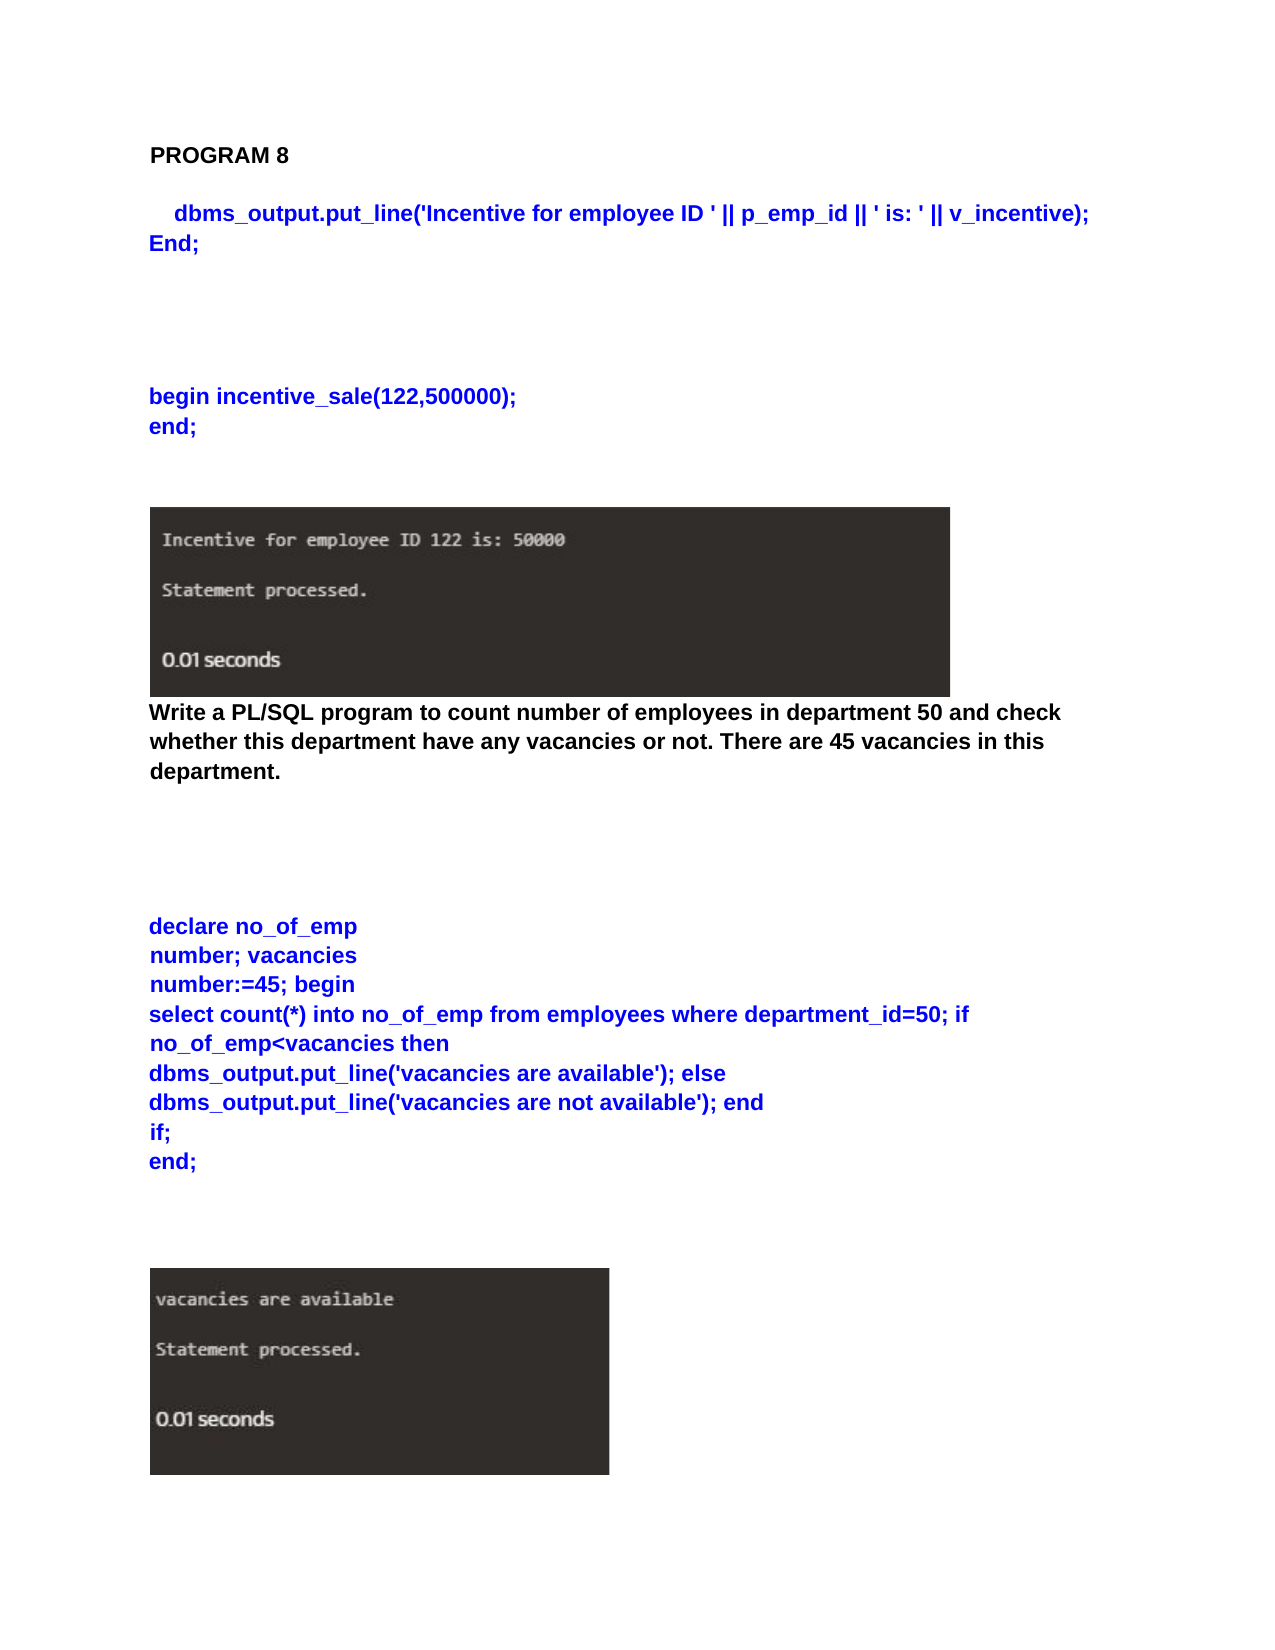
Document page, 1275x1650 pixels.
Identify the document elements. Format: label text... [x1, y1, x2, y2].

picture [150, 507, 951, 697]
picture [150, 1268, 610, 1475]
text dbms_output.put_line('vacancies are available'); else [148, 1059, 728, 1086]
text dbms_output.put_line('Incentive for employee ID ' || p_emp_id || ' is: ' || v_incentive); End; [148, 200, 1096, 256]
text end; [148, 413, 1096, 439]
text select count(*) into no_of_emp from employees where department_id=50; if no_of_emp<vacancies then [148, 1001, 970, 1056]
text dbms_output.put_line('vacancies are not available'); end if; [148, 1089, 767, 1145]
text end; [148, 1148, 1096, 1174]
text begin incentive_sale(122,500000); [148, 383, 518, 409]
text Write a PL/SQL program to count number of employees in department 50 and check whether this department have any vacancies or not. There are 45 vacancies in this department. [148, 699, 1086, 784]
text declare no_of_emp number; vacancies number:=45; begin [148, 913, 404, 997]
